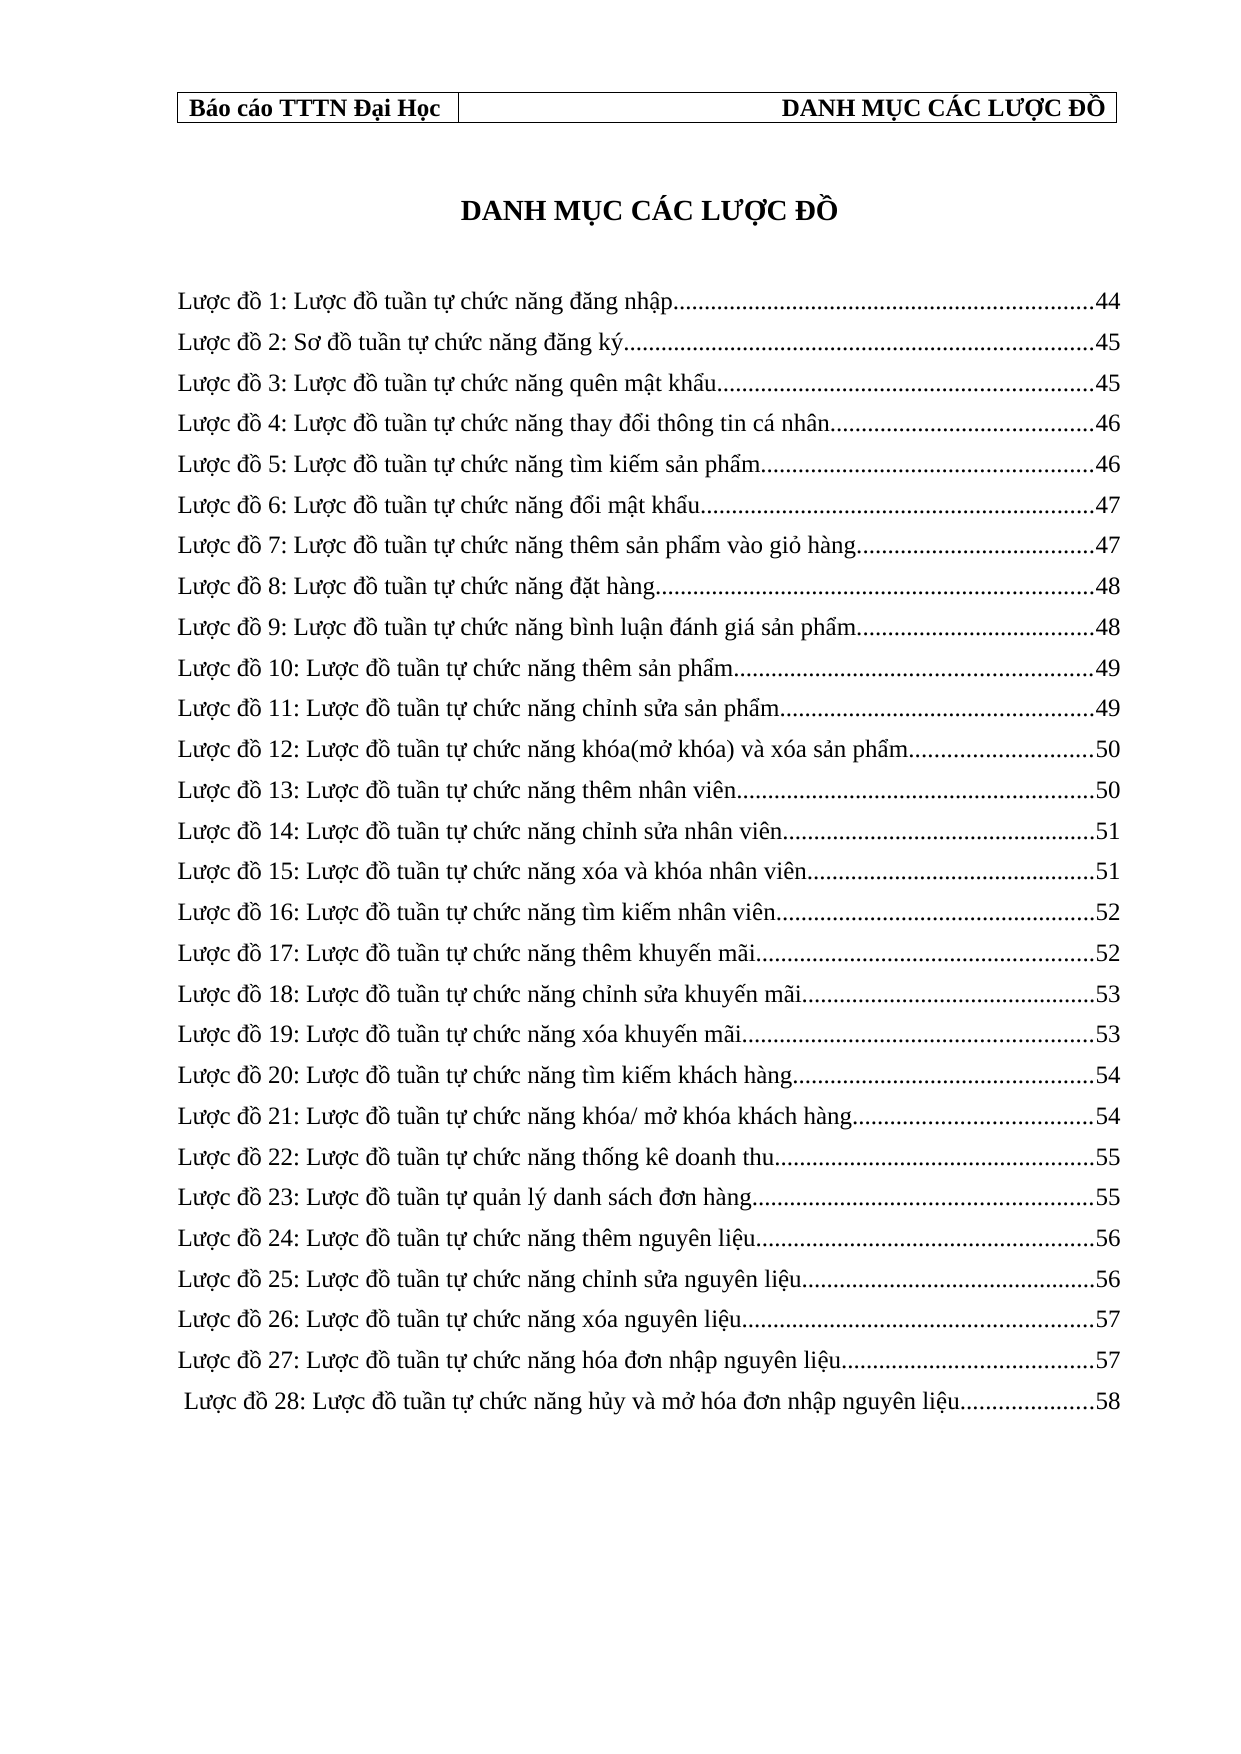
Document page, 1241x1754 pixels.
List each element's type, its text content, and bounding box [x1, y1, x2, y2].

text Lược đồ 28: Lược đồ tuần tự chức năng hủy và mở hóa đơn nhập nguyên liệu. 58 [177, 1386, 1122, 1415]
text Lược đồ 21: Lược đồ tuần tự chức năng khóa/ mở khóa khách hàng. 54 [177, 1101, 1122, 1129]
text Lược đồ 23: Lược đồ tuần tự quản lý danh sách đơn hàng. 55 [177, 1182, 1122, 1211]
text Lược đồ 7: Lược đồ tuần tự chức năng thêm sản phẩm vào giỏ hàng. 47 [177, 531, 1122, 559]
text Lược đồ 14: Lược đồ tuần tự chức năng chỉnh sửa nhân viên. 51 [177, 816, 1122, 844]
text Lược đồ 2: Sơ đồ tuần tự chức năng đăng ký. 45 [177, 327, 1122, 356]
text Lược đồ 17: Lược đồ tuần tự chức năng thêm khuyến mãi. 52 [177, 938, 1122, 967]
text Lược đồ 19: Lược đồ tuần tự chức năng xóa khuyến mãi. 53 [177, 1019, 1122, 1048]
text Lược đồ 27: Lược đồ tuần tự chức năng hóa đơn nhập nguyên liệu. 57 [177, 1345, 1122, 1374]
text Lược đồ 8: Lược đồ tuần tự chức năng đặt hàng. 48 [177, 571, 1122, 600]
text Lược đồ 9: Lược đồ tuần tự chức năng bình luận đánh giá sản phẩm. 48 [177, 612, 1122, 641]
text Lược đồ 5: Lược đồ tuần tự chức năng tìm kiếm sản phẩm. 46 [177, 449, 1122, 478]
text Lược đồ 16: Lược đồ tuần tự chức năng tìm kiếm nhân viên. 52 [177, 897, 1122, 926]
text Lược đồ 3: Lược đồ tuần tự chức năng quên mật khẩu. 45 [177, 368, 1122, 396]
text Lược đồ 15: Lược đồ tuần tự chức năng xóa và khóa nhân viên. 51 [177, 856, 1122, 885]
text DANH MỤC CÁC LƯỢC ĐỒ [177, 158, 1122, 227]
text Lược đồ 18: Lược đồ tuần tự chức năng chỉnh sửa khuyến mãi. 53 [177, 979, 1122, 1007]
text Lược đồ 25: Lược đồ tuần tự chức năng chỉnh sửa nguyên liệu. 56 [177, 1264, 1122, 1292]
text Lược đồ 10: Lược đồ tuần tự chức năng thêm sản phẩm. 49 [177, 653, 1122, 682]
text Lược đồ 1: Lược đồ tuần tự chức năng đăng nhập. 44 [177, 286, 1122, 315]
text Lược đồ 22: Lược đồ tuần tự chức năng thống kê doanh thu. 55 [177, 1142, 1122, 1170]
text Lược đồ 4: Lược đồ tuần tự chức năng thay đổi thông tin cá nhân. 46 [177, 408, 1122, 437]
text Lược đồ 6: Lược đồ tuần tự chức năng đổi mật khẩu. 47 [177, 490, 1122, 519]
text Lược đồ 20: Lược đồ tuần tự chức năng tìm kiếm khách hàng. 54 [177, 1060, 1122, 1089]
text Lược đồ 24: Lược đồ tuần tự chức năng thêm nguyên liệu. 56 [177, 1223, 1122, 1252]
text Lược đồ 26: Lược đồ tuần tự chức năng xóa nguyên liệu. 57 [177, 1304, 1122, 1333]
text Lược đồ 13: Lược đồ tuần tự chức năng thêm nhân viên. 50 [177, 775, 1122, 804]
text Lược đồ 11: Lược đồ tuần tự chức năng chỉnh sửa sản phẩm. 49 [177, 693, 1122, 722]
text Lược đồ 12: Lược đồ tuần tự chức năng khóa(mở khóa) và xóa sản phẩm. 50 [177, 734, 1122, 763]
